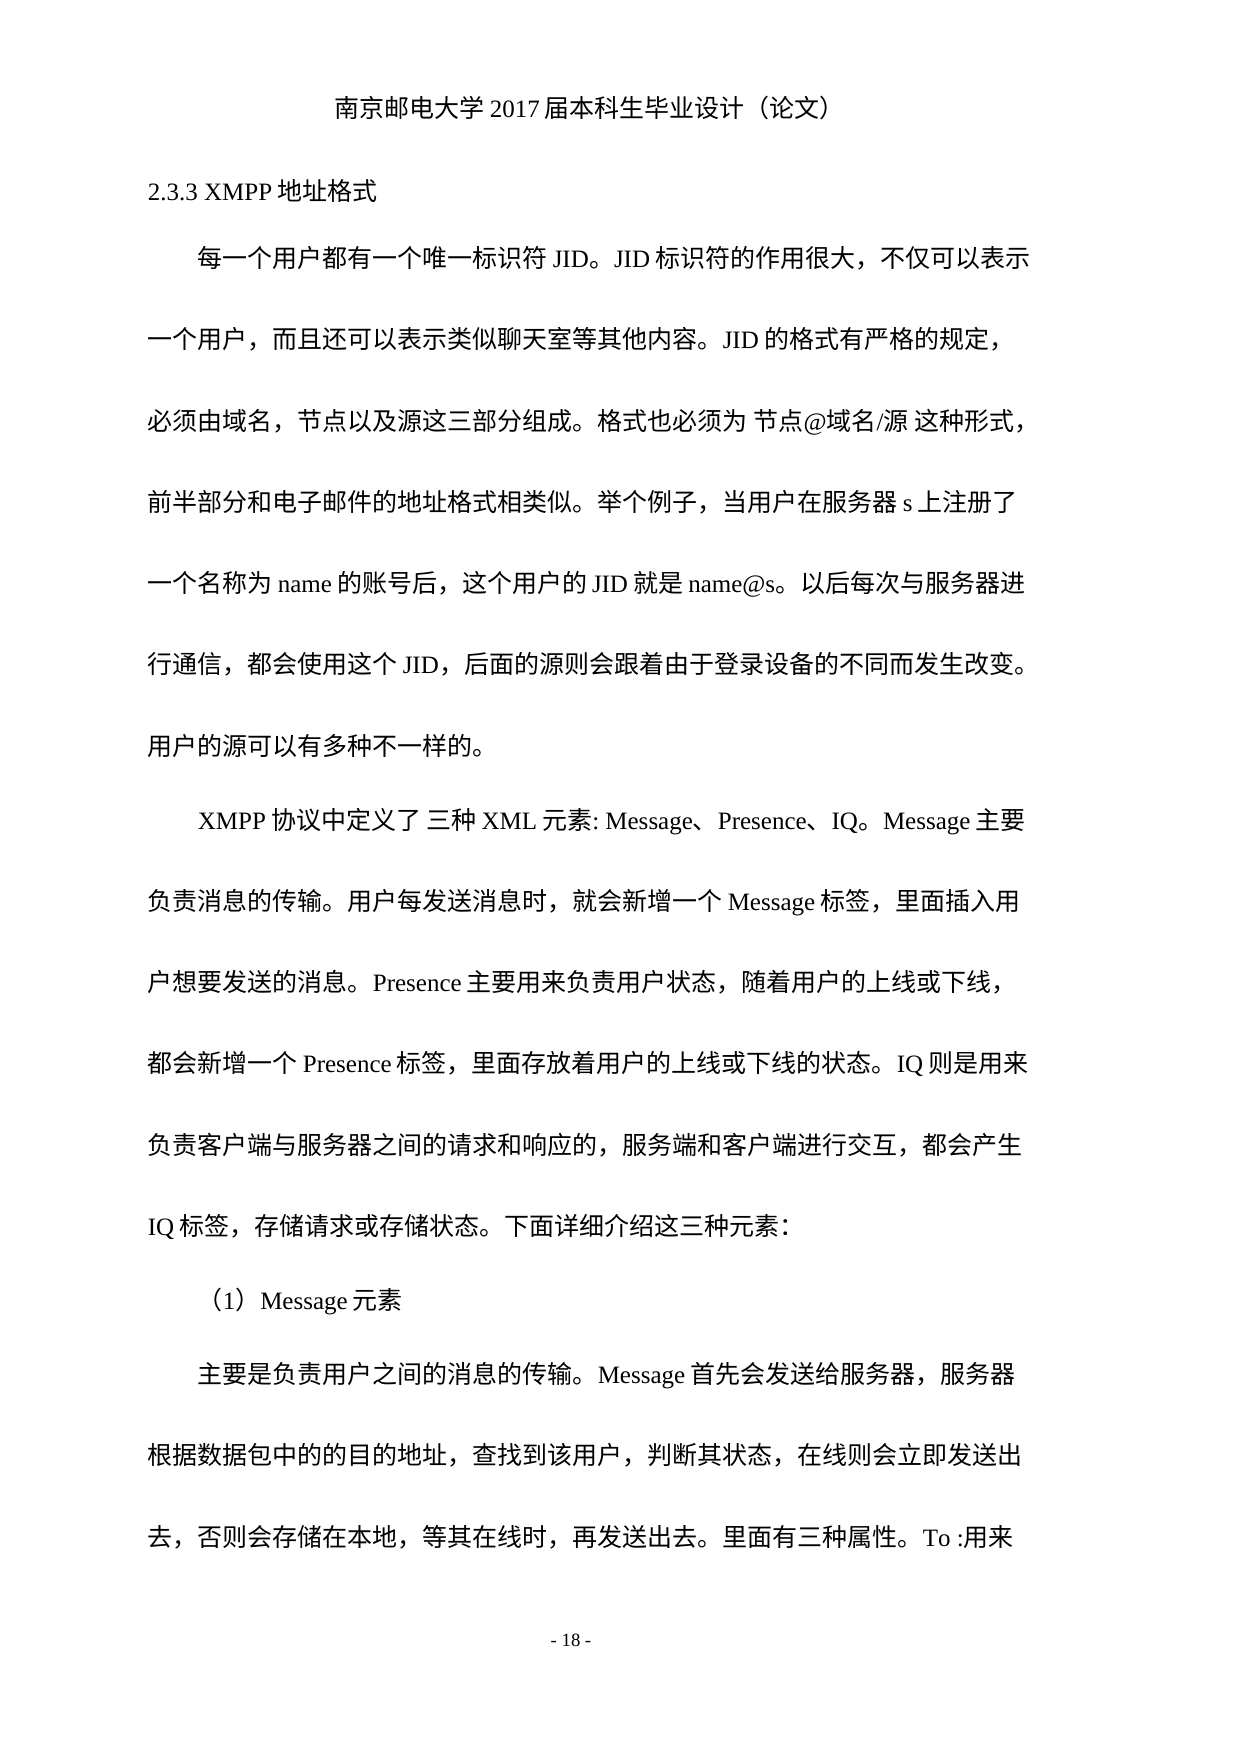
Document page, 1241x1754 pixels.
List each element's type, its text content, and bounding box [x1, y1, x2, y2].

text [148, 1340, 1031, 1568]
subtitle 2.3.3 XMPP地址格式 [148, 157, 1031, 222]
text （1）Message元素 [148, 1266, 1031, 1331]
text XMPP协议中定义了 三种XML元素: Message、Presence、IQ。Message主要负责消息的传输。用户每发送消息时，就会新增一个Message标签，里面插入用户想要发送的消息。Presence主要用来负责用户状态，随着用户的上线或下线，都会新增一个Presence标签，里面存放着用户的上线或下线的状态。IQ则是用来负责客户端与服务器之间的请求和响应的，服务端和客户端进行交互，都会产生IQ标签，存储请求或存储状态。下面详细介绍这三种元素： [148, 786, 1031, 1257]
text 每一个用户都有一个唯一标识符JID。JID标识符的作用很大，不仅可以表示一个用户，而且还可以表示类似聊天室等其他内容。JID的格式有严格的规定，必须由域名，节点以及源这三部分组成。格式也必须为 节点@域名/源 这种形式，前半部分和电子邮件的地址格式相类似。举个例子，当用户在服务器s上注册了一个名称为name的账号后，这个用户的JID就是name@s。以后每次与服务器进行通信，都会使用这个JID，后面的源则会跟着由于登录设备的不同而发生改变。用户的源可以有多种不一样的。 [148, 224, 1031, 777]
